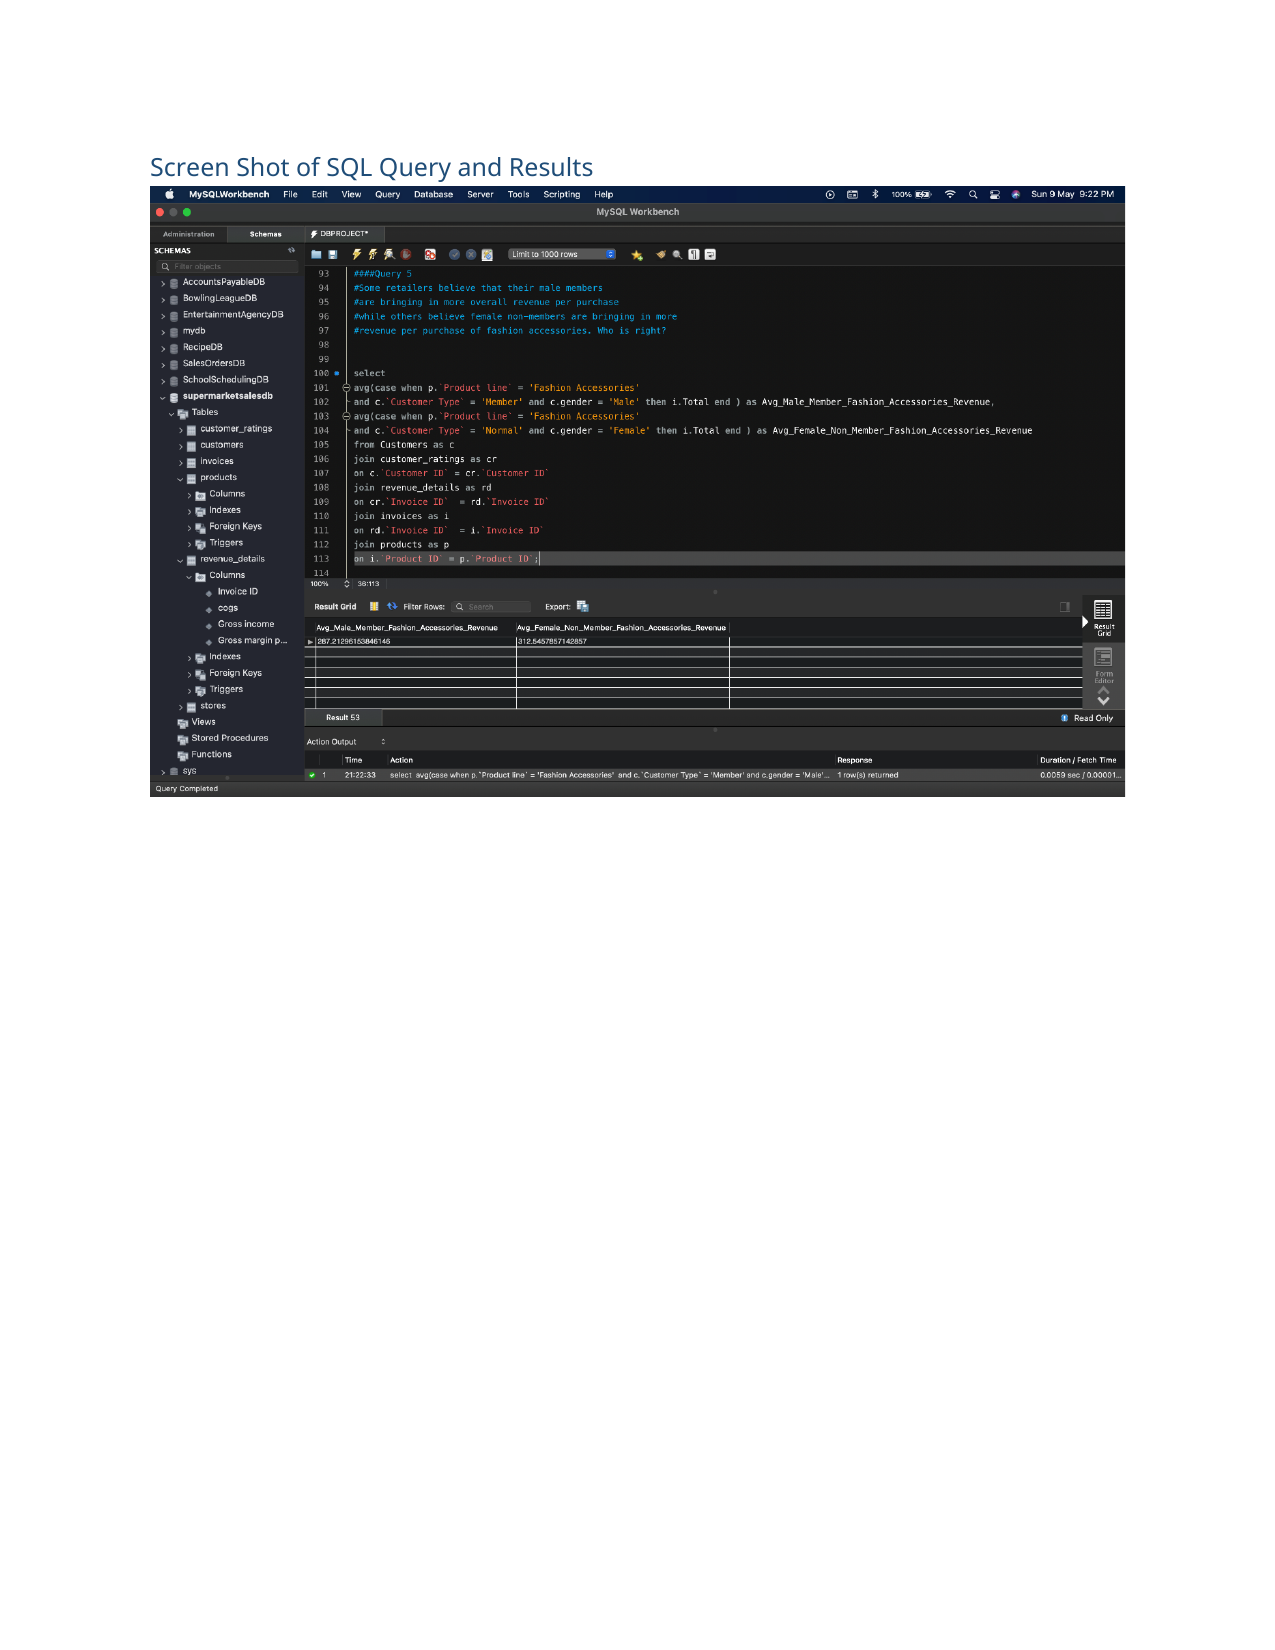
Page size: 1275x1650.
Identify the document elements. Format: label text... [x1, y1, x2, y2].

picture [150, 186, 1125, 797]
subtitle Screen Shot of SQL Query and Results [150, 150, 1125, 184]
